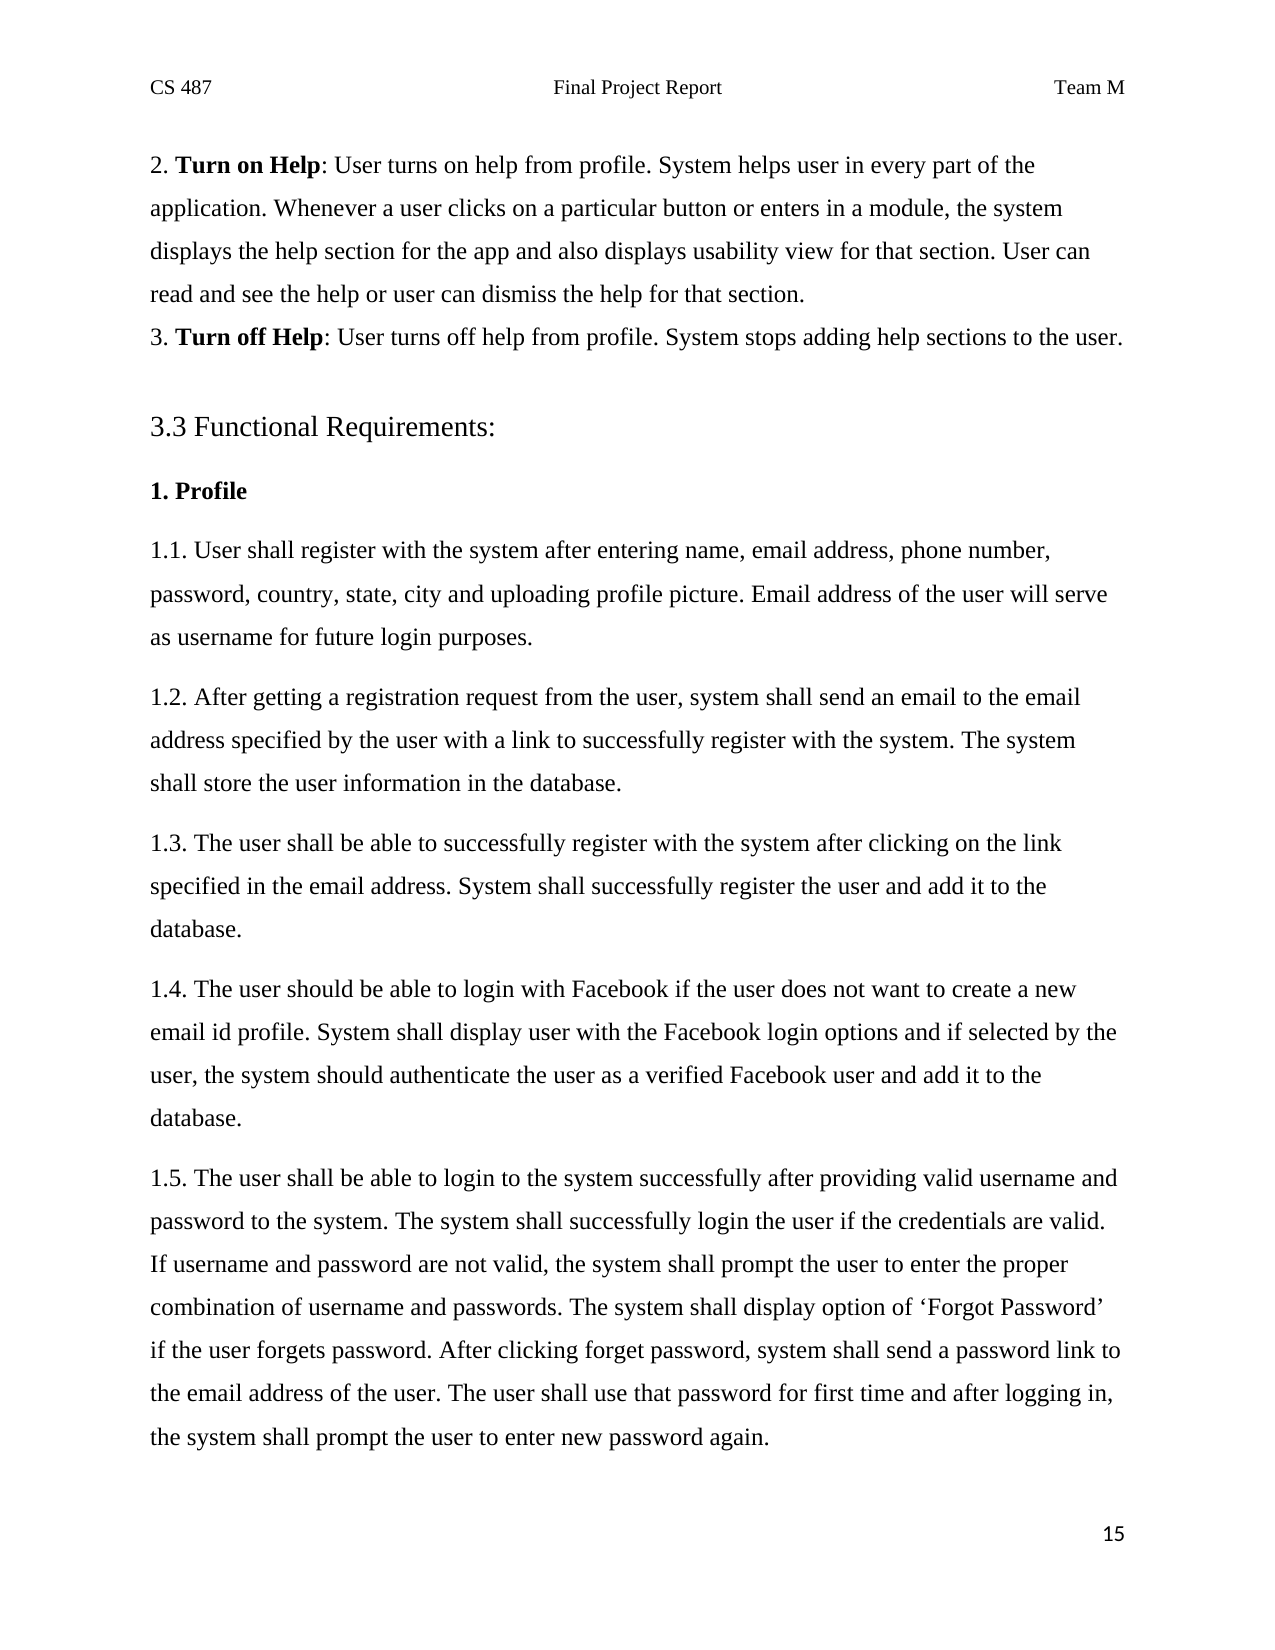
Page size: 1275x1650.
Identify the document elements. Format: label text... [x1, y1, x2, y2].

text 2. Turn on Help: User turns on help from profile. System helps user in every part of the application. Whenever a user clicks on a particular button or enters in a module, the system displays the help section for the app and also displays usability view for that section. User can read and see the help or user can dismiss the help for that section. [150, 150, 1125, 308]
text 1.5. The user shall be able to login to the system successfully after providing valid username and password to the system. The system shall successfully login the user if the credentials are valid. If username and password are not valid, the system shall prompt the user to enter the proper combination of username and passwords. The system shall display option of ‘Forgot Password’ if the user forgets password. After clicking forget password, system shall send a password link to the email address of the user. The user shall use that password for first time and after logging in, the system shall prompt the user to enter new password again. [150, 1163, 1125, 1450]
text 1.1. User shall register with the system after entering name, email address, phone number, password, country, state, city and uploading profile picture. Email address of the user will serve as username for future login purposes. [150, 536, 1125, 651]
text 3.3 Functional Requirements: [150, 409, 1125, 442]
text 1.3. The user shall be able to successfully register with the system after clicking on the link specified in the email address. System shall successfully register the user and add it to the database. [150, 828, 1125, 943]
text 1. Profile [150, 476, 1125, 504]
text 3. Turn off Help: User turns off help from profile. System stops adding help sections to the user. [150, 322, 1125, 351]
text 1.4. The user should be able to login with Facebook if the user does not want to create a new email id profile. System shall display user with the Facebook login options and if selected by the user, the system should authenticate the user as a verified Facebook user and add it to the database. [150, 974, 1125, 1132]
text 1.2. After getting a registration request from the user, system shall send an email to the email address specified by the user with a link to successfully register with the system. The system shall store the user information in the database. [150, 682, 1125, 797]
